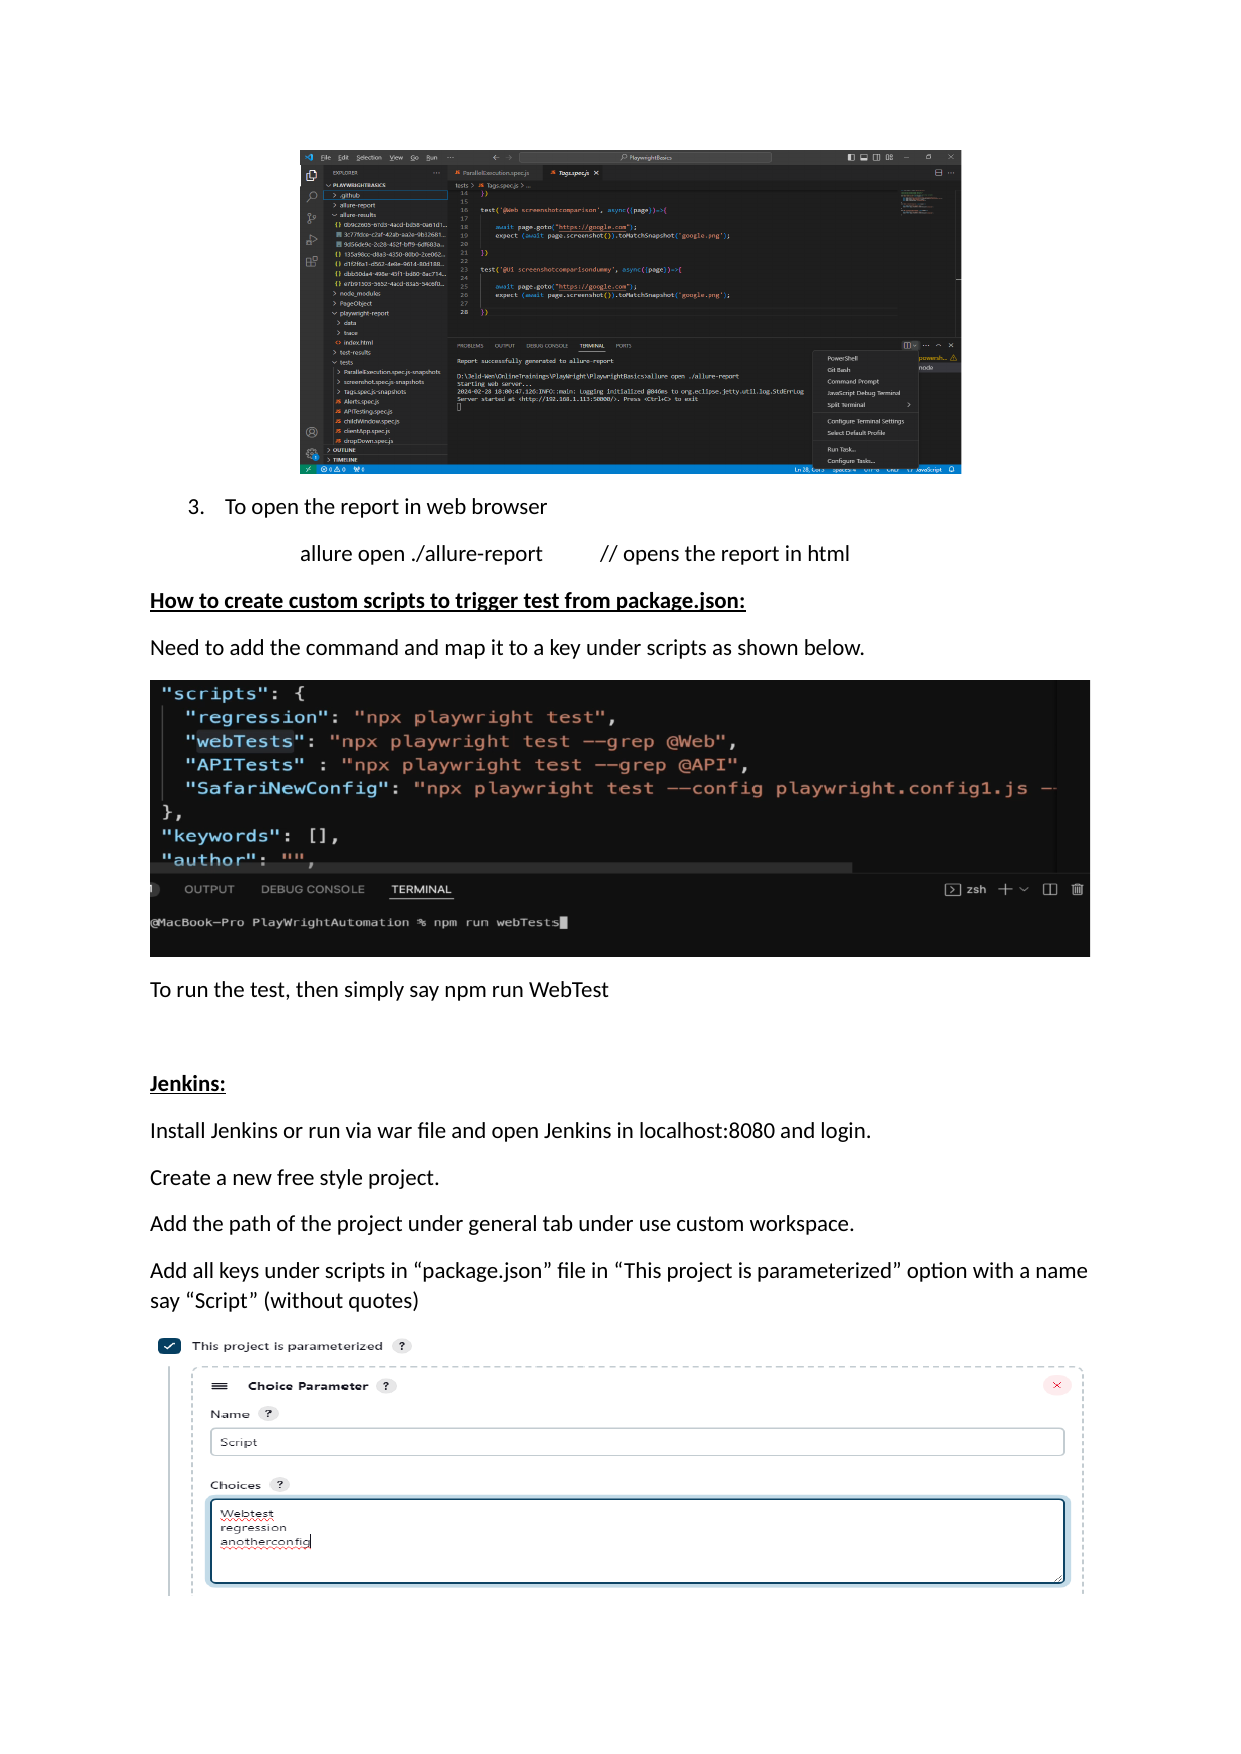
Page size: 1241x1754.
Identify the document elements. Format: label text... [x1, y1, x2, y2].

text To run the test, then simply say npm run WebTest [150, 975, 1090, 1003]
picture [150, 1333, 1090, 1596]
text allure open ./allure-report // opens the report in html [225, 539, 1090, 567]
list To open the report in web browser [187, 492, 1090, 520]
picture [300, 150, 962, 474]
text Jenkins: [150, 1069, 1090, 1097]
text Add all keys under scripts in “package.json” file in “This project is parameterized” option with a name say “Script” (without quotes) [150, 1256, 1090, 1315]
text Need to add the command and map it to a key under scripts as shown below. [150, 633, 1090, 661]
text Create a new free style project. [150, 1163, 1090, 1191]
text Install Jenkins or run via war file and open Jenkins in localhost:8080 and login. [150, 1116, 1090, 1144]
picture [150, 680, 1091, 957]
text How to create custom scripts to trigger test from package.json: [150, 586, 1090, 614]
text Add the path of the project under general tab under use custom workspace. [150, 1209, 1090, 1238]
